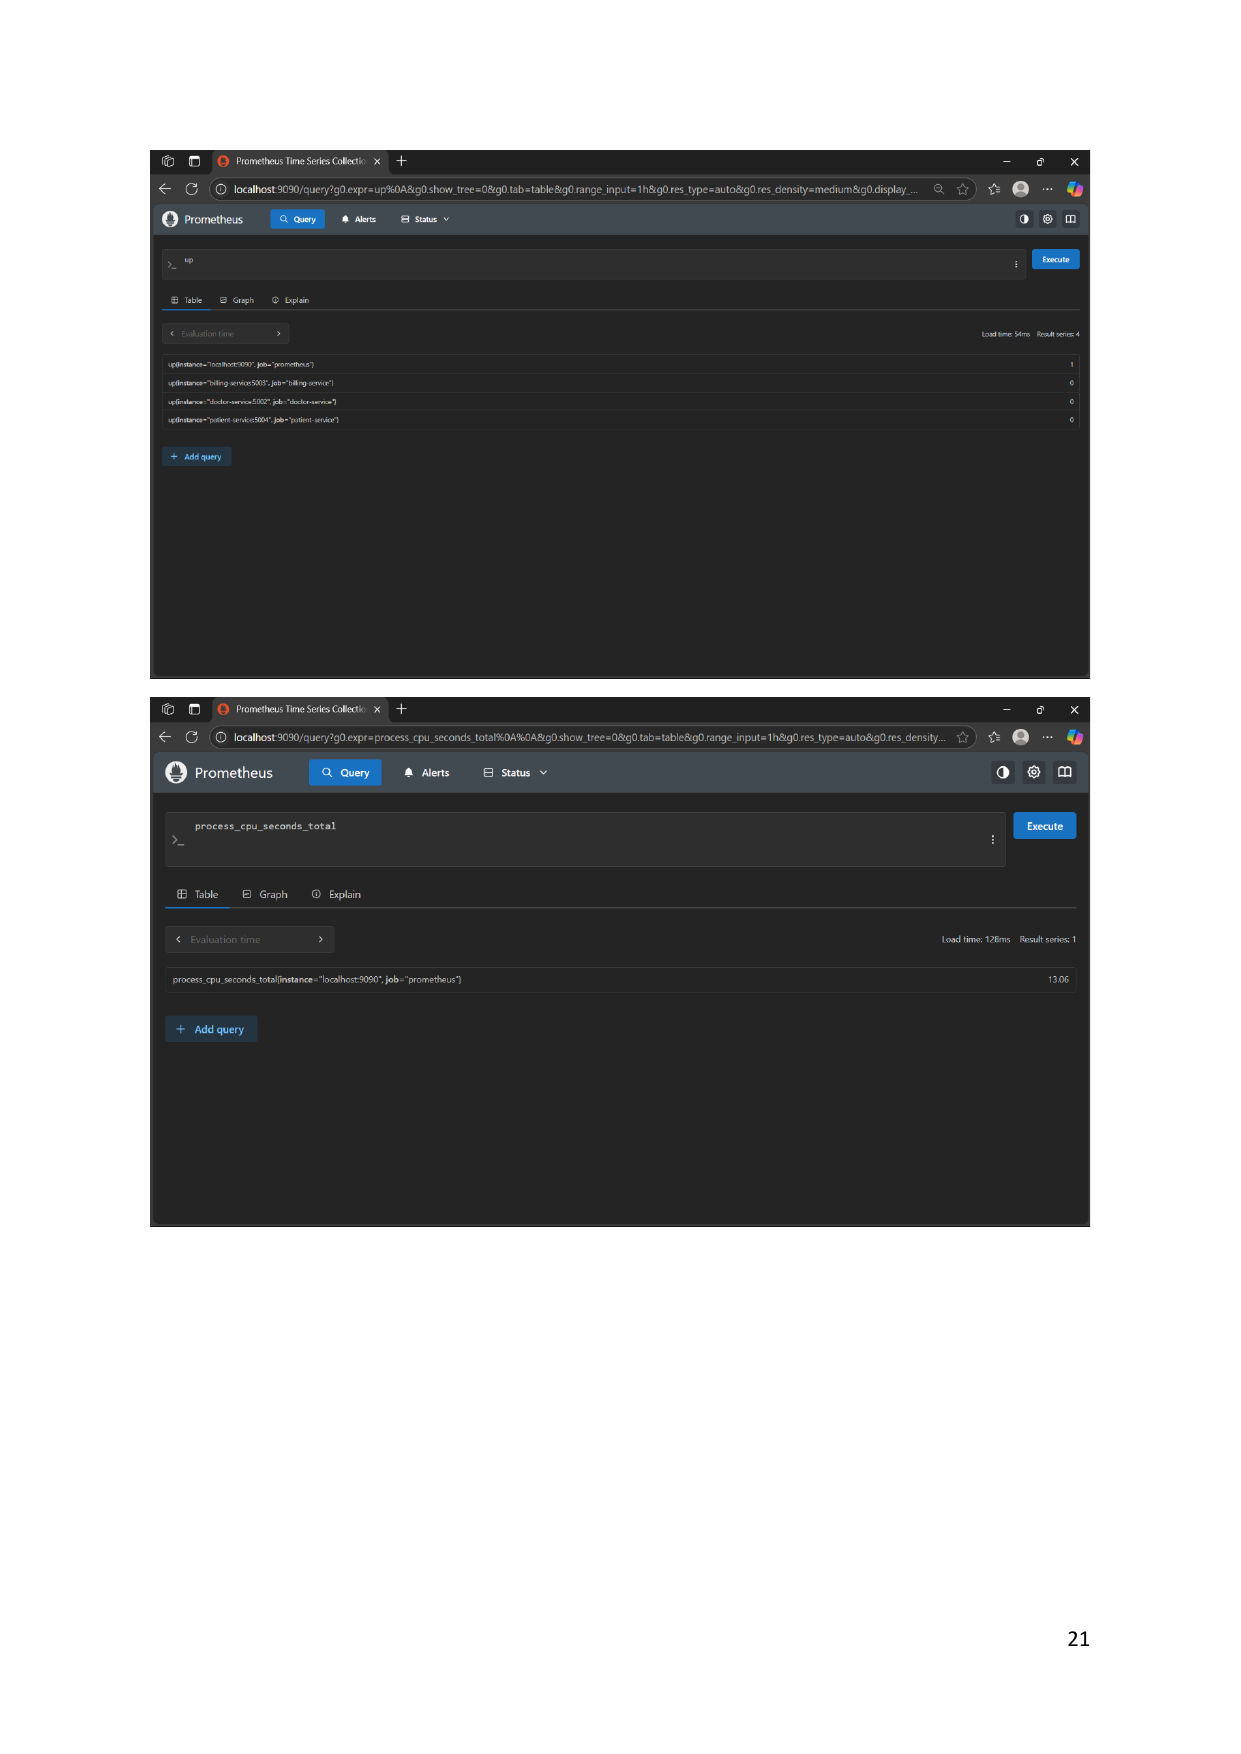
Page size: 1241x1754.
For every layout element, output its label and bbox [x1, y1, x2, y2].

picture [150, 150, 1091, 679]
picture [150, 697, 1091, 1227]
